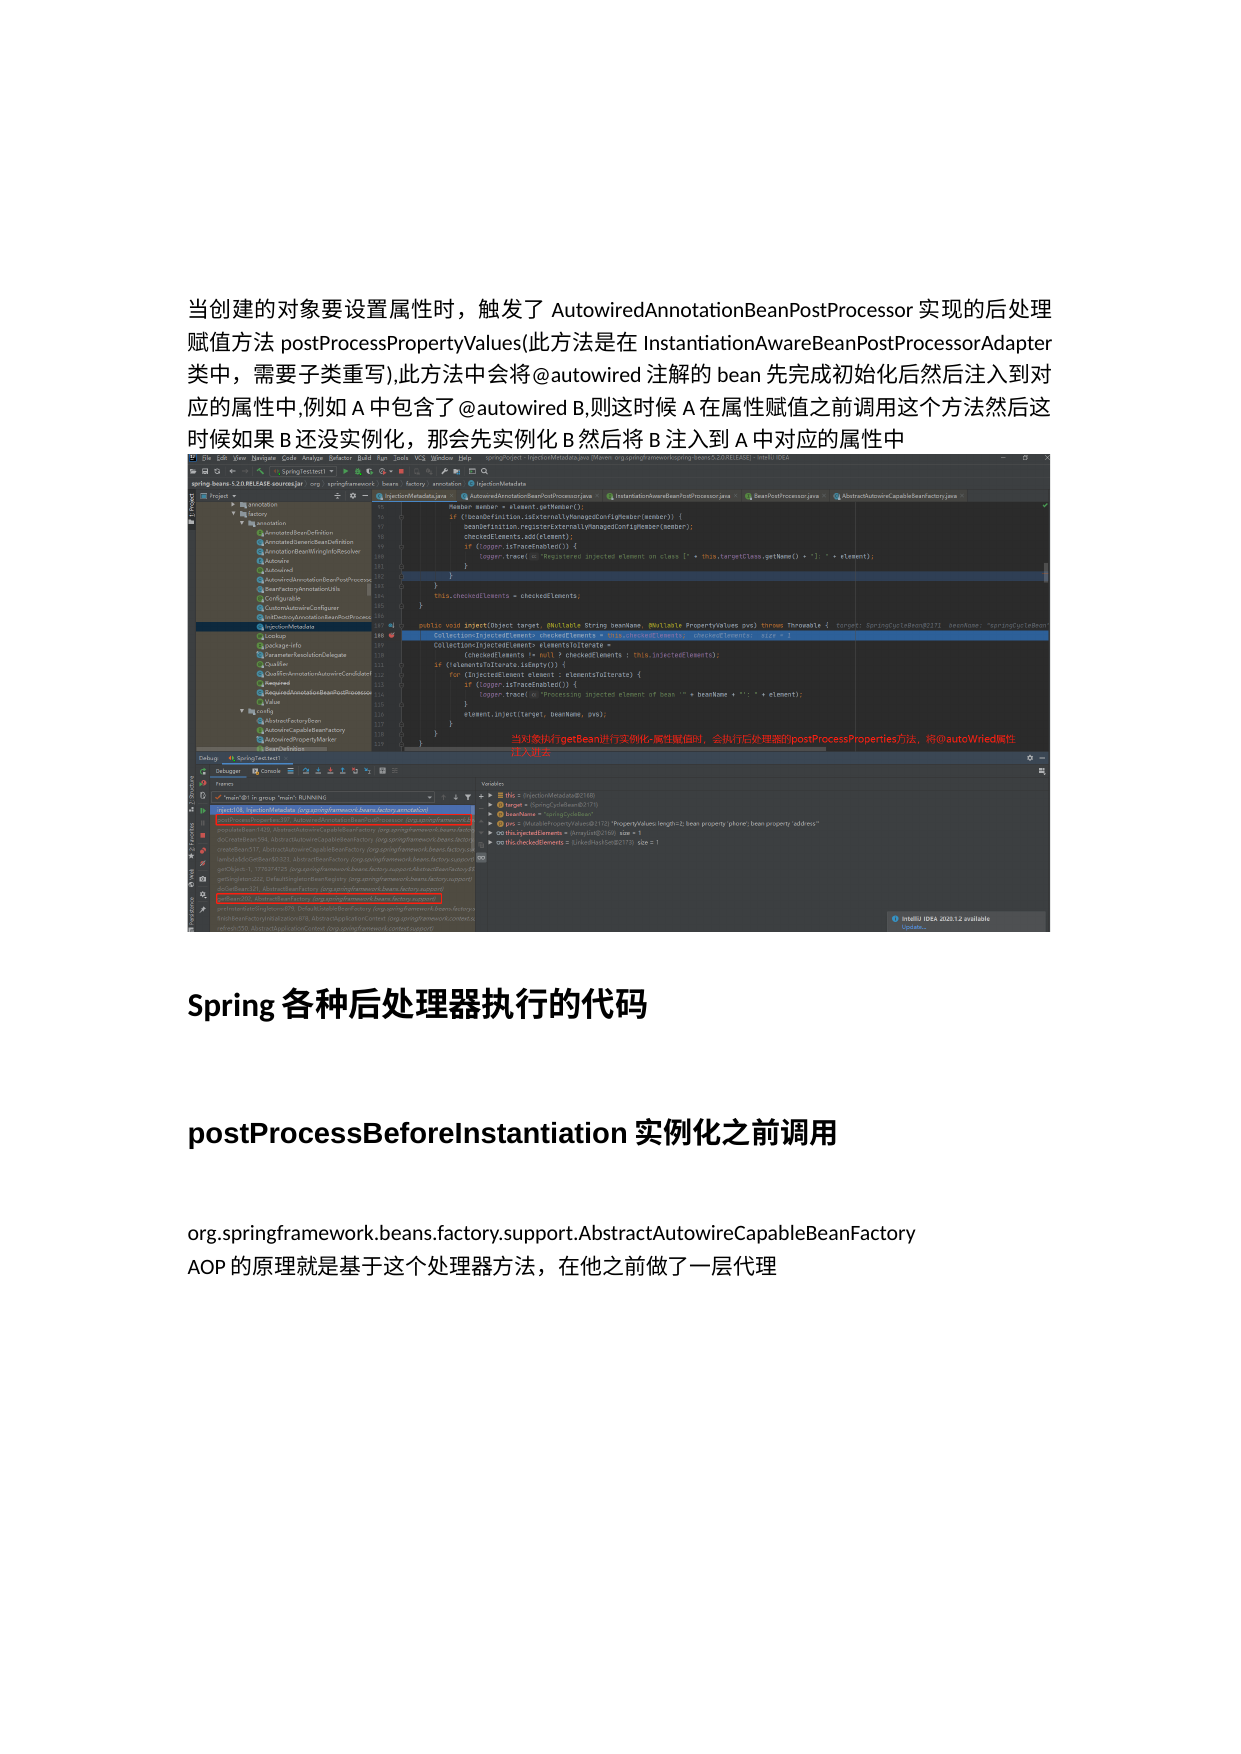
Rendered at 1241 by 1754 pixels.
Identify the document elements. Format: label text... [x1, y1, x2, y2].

text AOP的原理就是基于这个处理器方法，在他之前做了一层代理 [187, 1249, 1053, 1281]
picture [187, 454, 1050, 932]
subtitle Spring各种后处理器执行的代码 [187, 969, 1053, 1034]
subtitle postProcessBeforeInstantiation实例化之前调用 [187, 1098, 1053, 1163]
text 当创建的对象要设置属性时，触发了AutowiredAnnotationBeanPostProcessor实现的后处理赋值方法postProcessPropertyValues(此方法是在InstantiationAwareBeanPostProcessorAdapter类中，需要子类重写),此方法中会将@autowired注解的bean先完成初始化后然后注入到对应的属性中,例如A中包含了@autowired B,则这时候A在属性赋值之前调用这个方法然后这时候如果B还没实例化，那会先实例化B然后将B注入到A中对应的属性中 [187, 292, 1053, 454]
text org.springframework.beans.factory.support.AbstractAutowireCapableBeanFactory [187, 1216, 1053, 1249]
